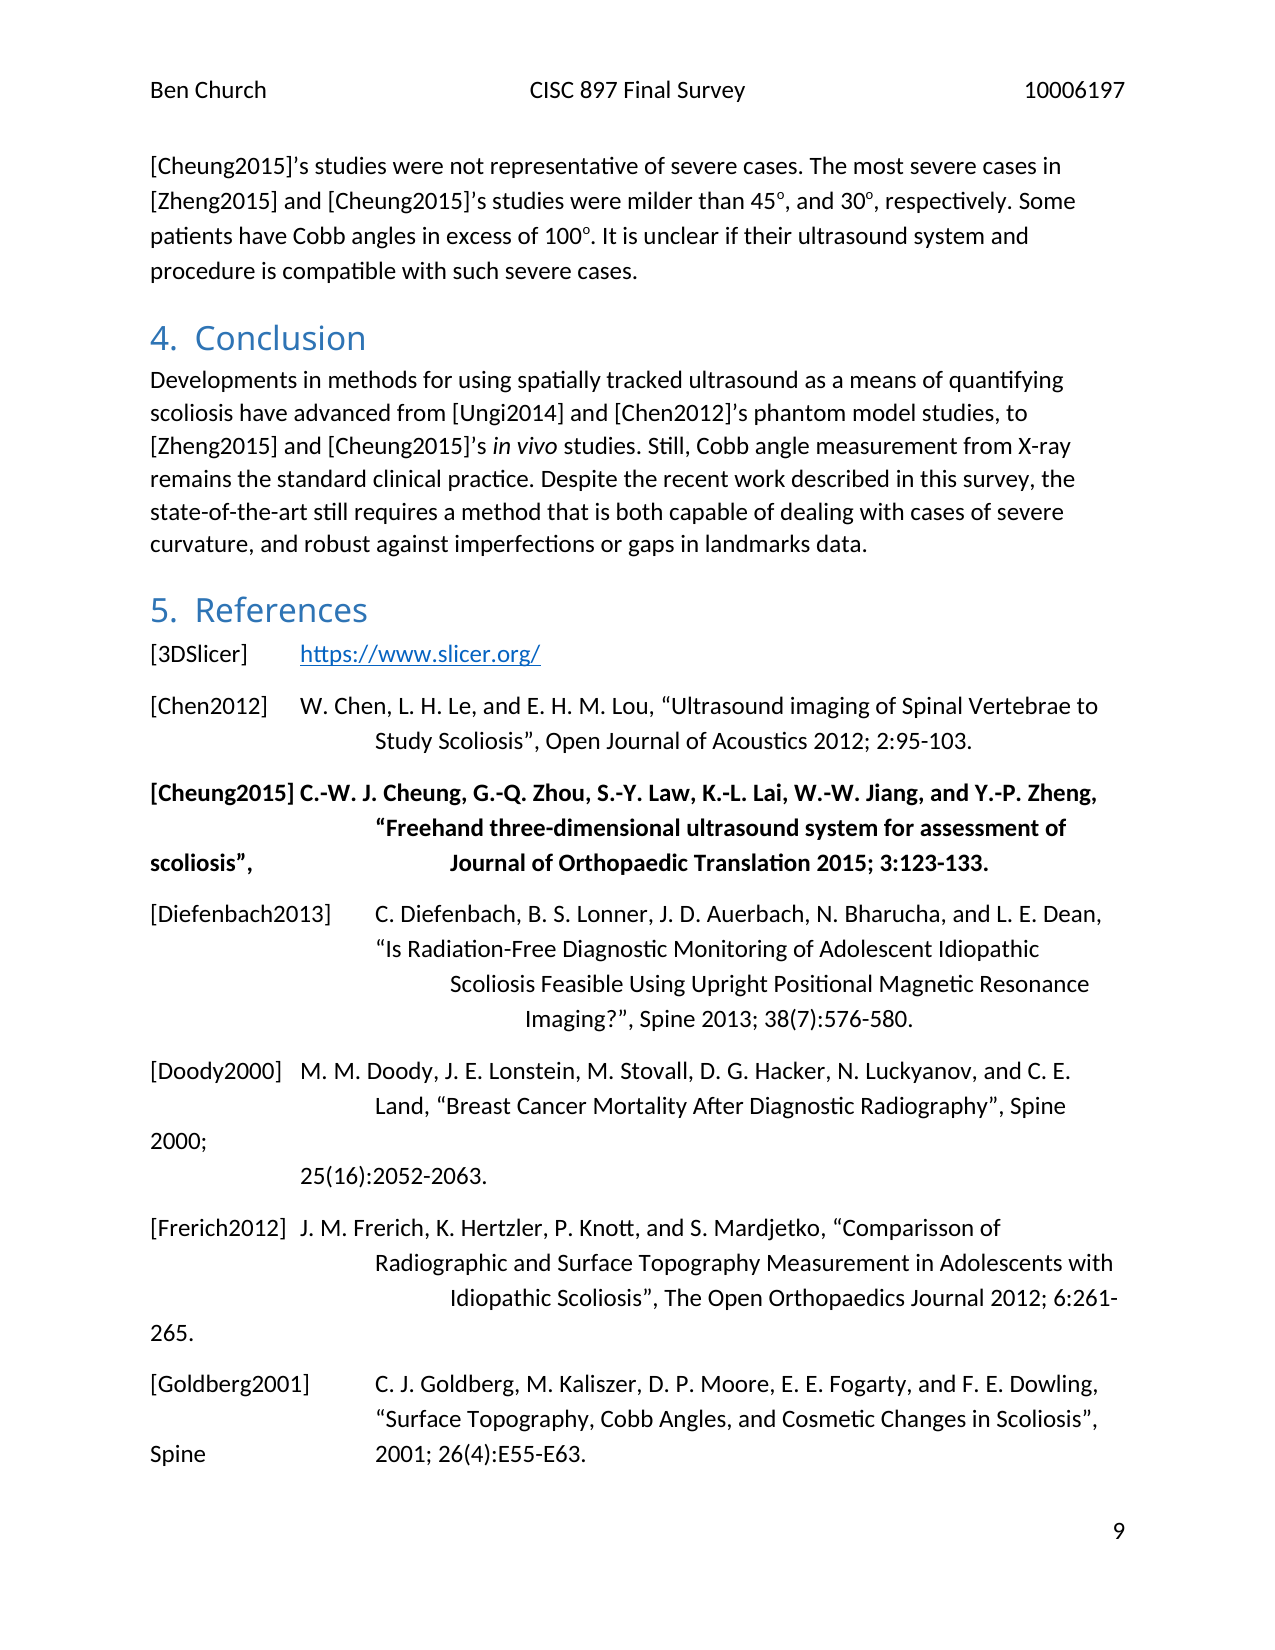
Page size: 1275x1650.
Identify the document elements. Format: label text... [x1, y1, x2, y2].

text Developments in methods for using spatially tracked ultrasound as a means of quantifying scoliosis have advanced from [Ungi2014] and [Chen2012]’s phantom model studies, to [Zheng2015] and [Cheung2015]’s in vivo studies. Still, Cobb angle measurement from X-ray remains the standard clinical practice. Despite the recent work described in this survey, the state-of-the-art still requires a method that is both capable of dealing with cases of severe curvature, and robust against imperfections or gaps in landmarks data. [150, 364, 1125, 559]
text [Frerich2012] J. M. Frerich, K. Hertzler, P. Knott, and S. Mardjetko, “Comparisson of Radiographic and Surface Topography Measurement in Adolescents with Idiopathic Scoliosis”, The Open Orthopaedics Journal 2012; 6:261-265. [150, 1212, 1125, 1347]
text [150, 150, 1125, 286]
text [Diefenbach2013] C. Diefenbach, B. S. Lonner, J. D. Auerbach, N. Bharucha, and L. E. Dean, “Is Radiation-Free Diagnostic Monitoring of Adolescent Idiopathic Scoliosis Feasible Using Upright Positional Magnetic Resonance Imaging?”, Spine 2013; 38(7):576-580. [150, 899, 1125, 1034]
text [3DSlicer] https://www.slicer.org/ [150, 639, 1125, 669]
text [Goldberg2001] C. J. Goldberg, M. Kaliszer, D. P. Moore, E. E. Fogarty, and F. E. Dowling, “Surface Topography, Cobb Angles, and Cosmetic Changes in Scoliosis”, Spine 2001; 26(4):E55-E63. [150, 1369, 1125, 1469]
text [Cheung2015] C.-W. J. Cheung, G.-Q. Zhou, S.-Y. Law, K.-L. Lai, W.-W. Jiang, and Y.-P. Zheng, “Freehand three-dimensional ultrasound system for assessment of scoliosis”, Journal of Orthopaedic Translation 2015; 3:123-133. [150, 777, 1125, 877]
subtitle Conclusion [150, 315, 1125, 360]
text [Chen2012] W. Chen, L. H. Le, and E. H. M. Lou, “Ultrasound imaging of Spinal Vertebrae to Study Scoliosis”, Open Journal of Acoustics 2012; 2:95-103. [150, 690, 1125, 756]
text [Doody2000] M. M. Doody, J. E. Lonstein, M. Stovall, D. G. Hacker, N. Luckyanov, and C. E. Land, “Breast Cancer Mortality After Diagnostic Radiography”, Spine 2000; 25(16):2052-2063. [150, 1055, 1125, 1191]
subtitle References [150, 586, 1125, 632]
